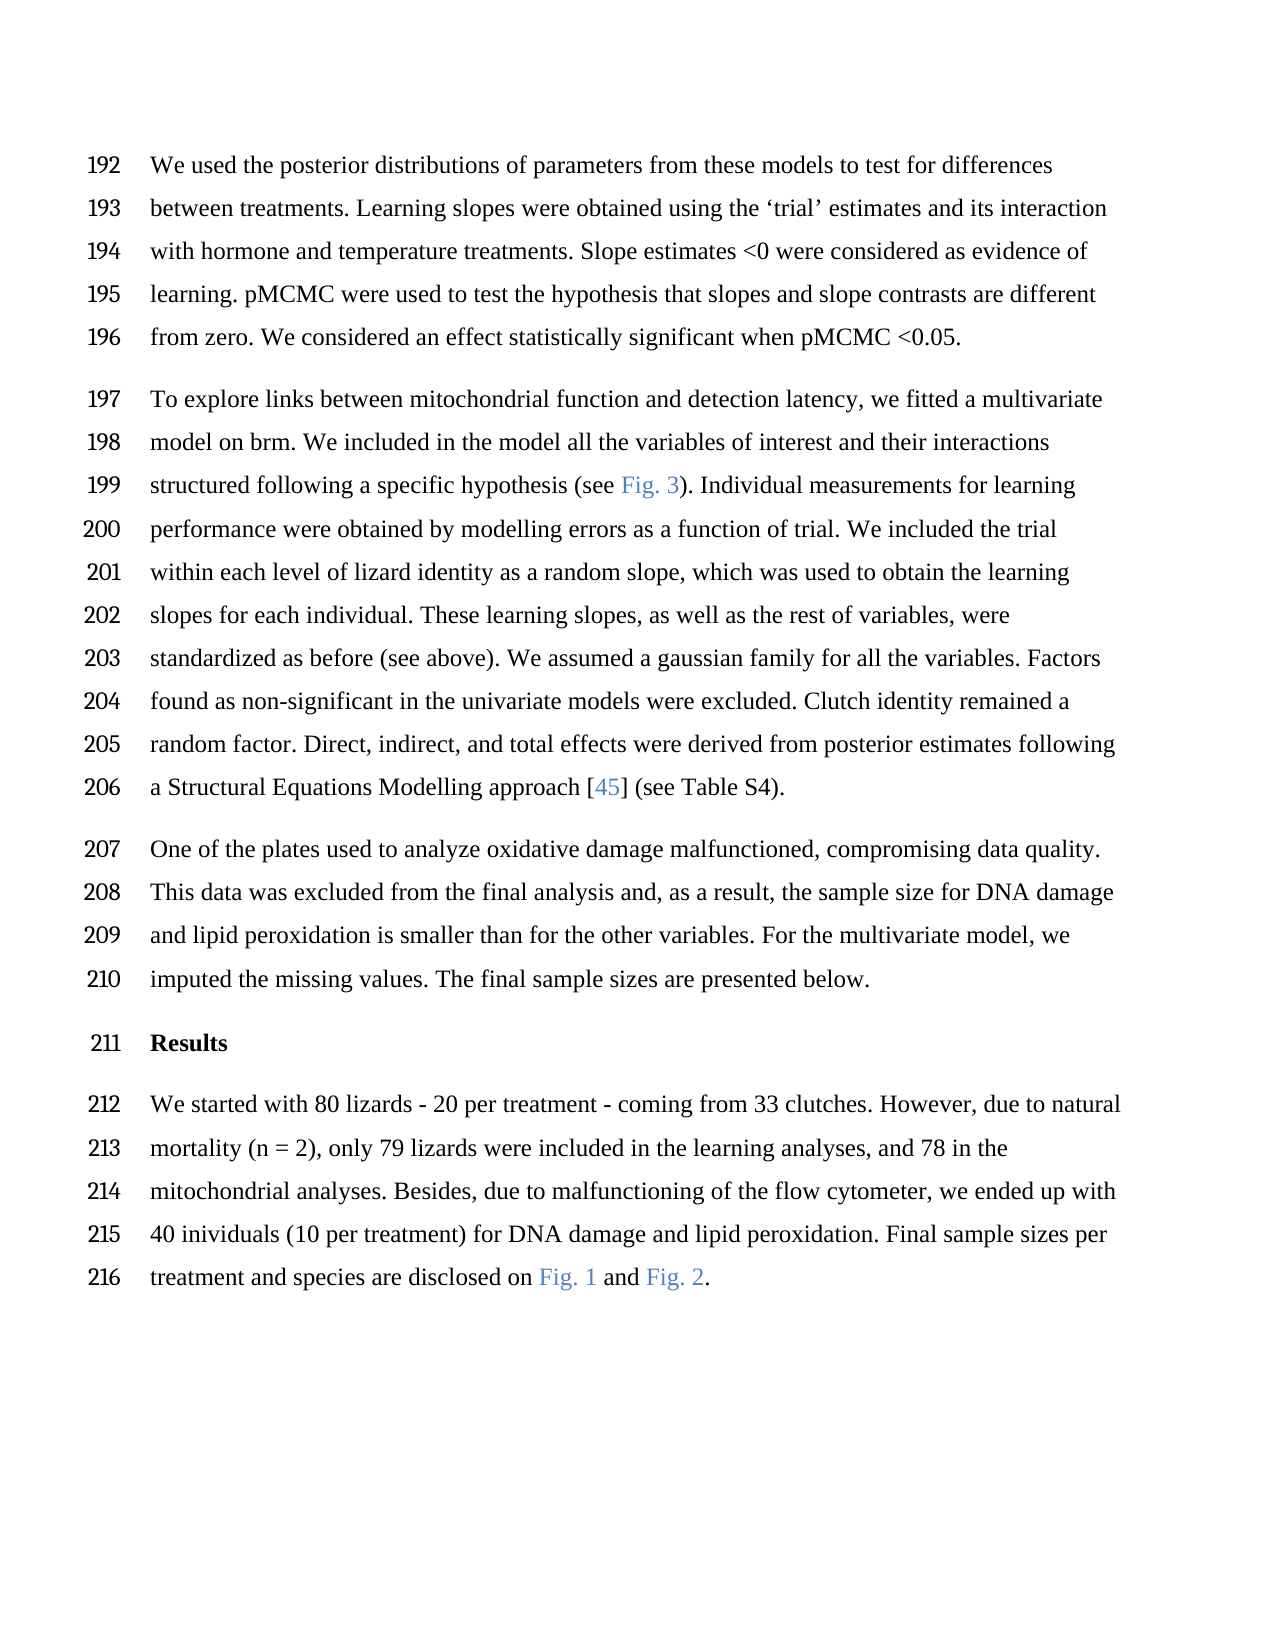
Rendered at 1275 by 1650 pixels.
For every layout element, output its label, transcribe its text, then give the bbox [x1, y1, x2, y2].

text We used the posterior distributions of parameters from these models to test for differences between treatments. Learning slopes were obtained using the ‘trial’ estimates and its interaction with hormone and temperature treatments. Slope estimates <0 were considered as evidence of learning. pMCMC were used to test the hypothesis that slopes and slope contrasts are different from zero. We considered an effect statistically significant when pMCMC <0.05. [150, 150, 1125, 351]
subtitle Results [150, 1028, 1125, 1056]
text One of the plates used to analyze oxidative damage malfunctioned, compromising data quality. This data was excluded from the final analysis and, as a result, the sample size for DNA damage and lipid peroxidation is smaller than for the other variables. For the multivariate model, we imputed the missing values. The final sample sizes are presented below. [150, 834, 1125, 992]
text We started with 80 lizards - 20 per treatment - coming from 33 clutches. However, due to natural mortality (n = 2), only 79 lizards were included in the learning analyses, and 78 in the mitochondrial analyses. Besides, due to malfunctioning of the flow cytometer, we ended up with 40 inividuals (10 per treatment) for DNA damage and lipid peroxidation. Final sample sizes per treatment and species are disclosed on Fig. 1 and Fig. 2. [150, 1089, 1125, 1291]
text To explore links between mitochondrial function and detection latency, we fitted a multivariate model on brm. We included in the model all the variables of interest and their interactions structured following a specific hypothesis (see Fig. 3). Individual measurements for learning performance were obtained by modelling errors as a function of trial. We included the trial within each level of lizard identity as a random slope, which was used to obtain the learning slopes for each individual. These learning slopes, as well as the rest of variables, were standardized as before (see above). We assumed a gaussian family for all the variables. Factors found as non-significant in the univariate models were excluded. Clutch identity remained a random factor. Direct, indirect, and total effects were derived from posterior estimates following a Structural Equations Modelling approach [45] (see Table S4). [150, 384, 1125, 801]
